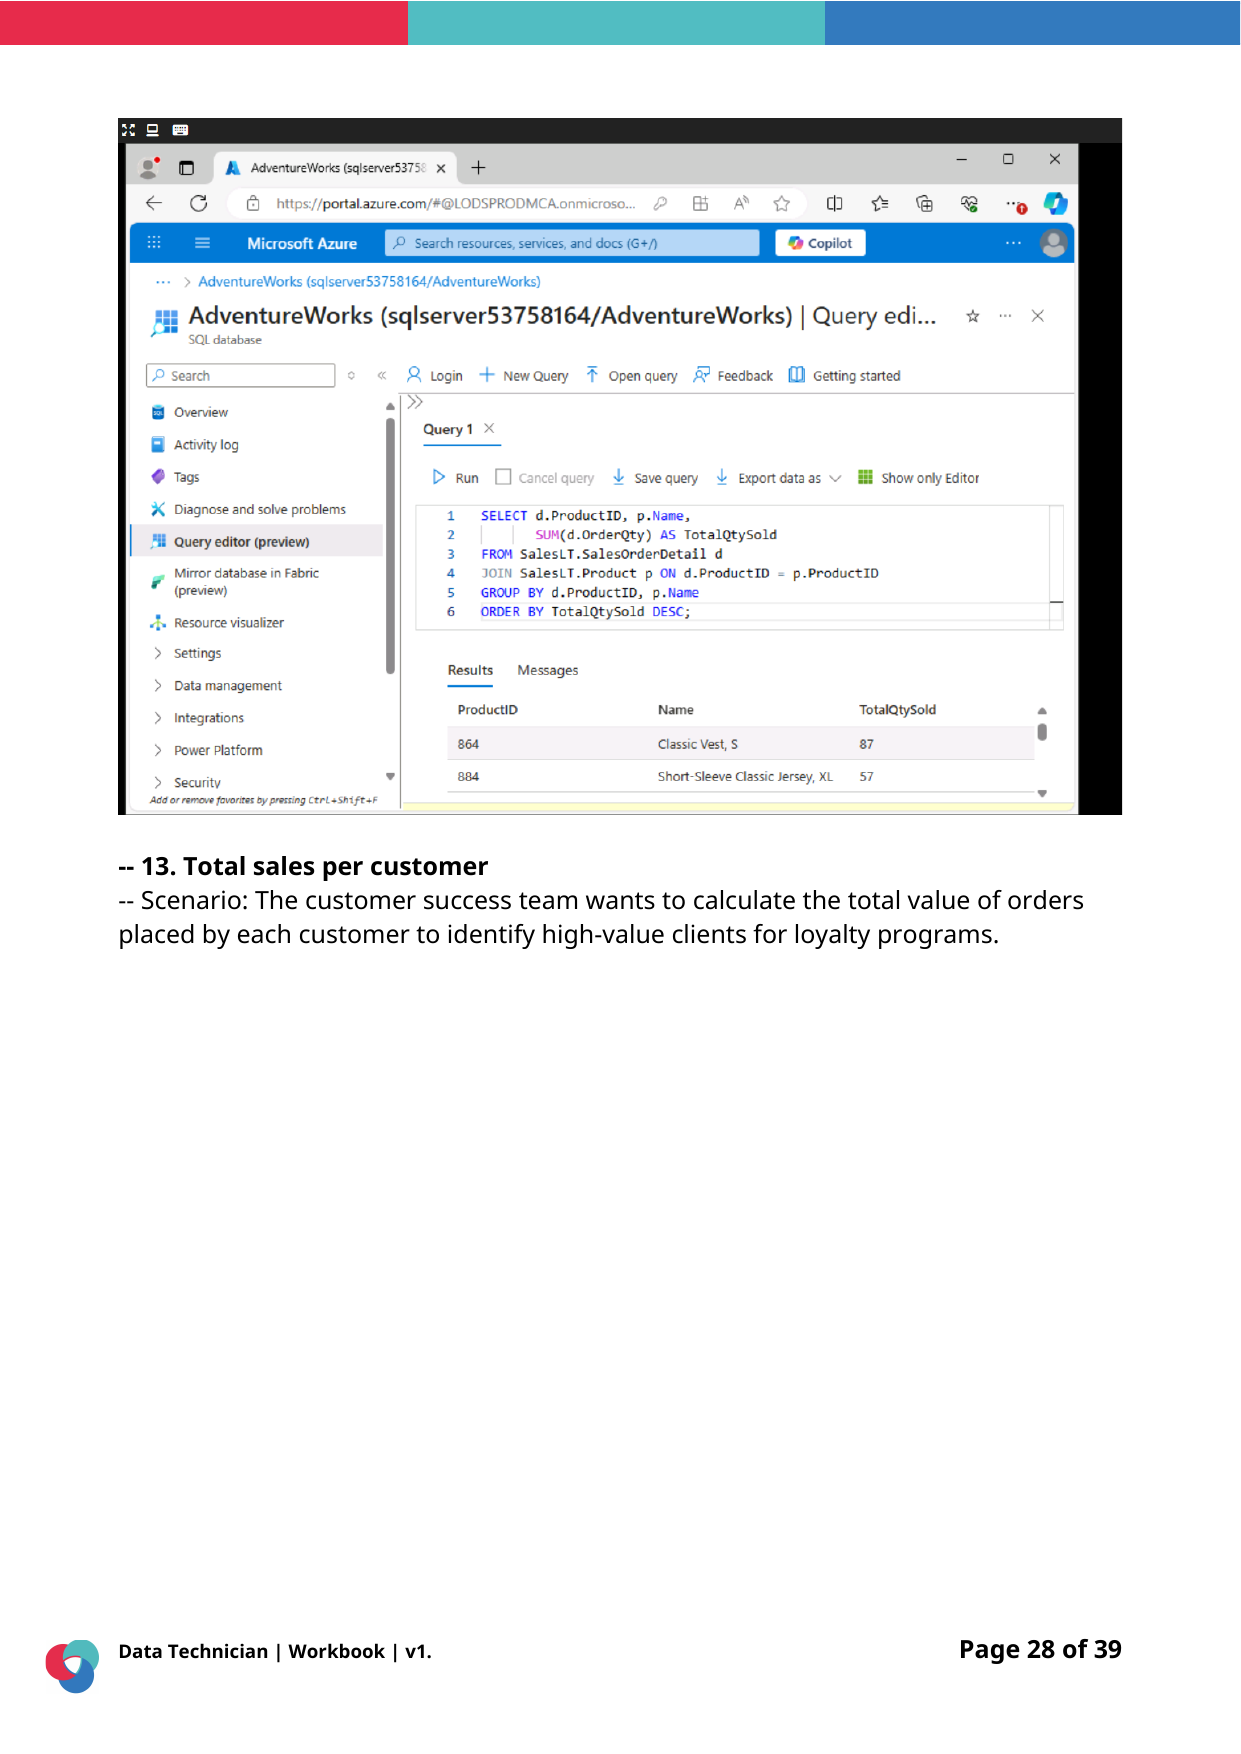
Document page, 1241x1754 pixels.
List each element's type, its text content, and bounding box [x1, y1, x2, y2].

picture [45, 1640, 100, 1694]
picture [118, 118, 1123, 815]
text -- Scenario: The customer success team wants to calculate the total value of orders placed by each customer to identify high-value clients for loyalty programs. [118, 883, 1122, 951]
text -- 13. Total sales per customer [118, 849, 1122, 883]
